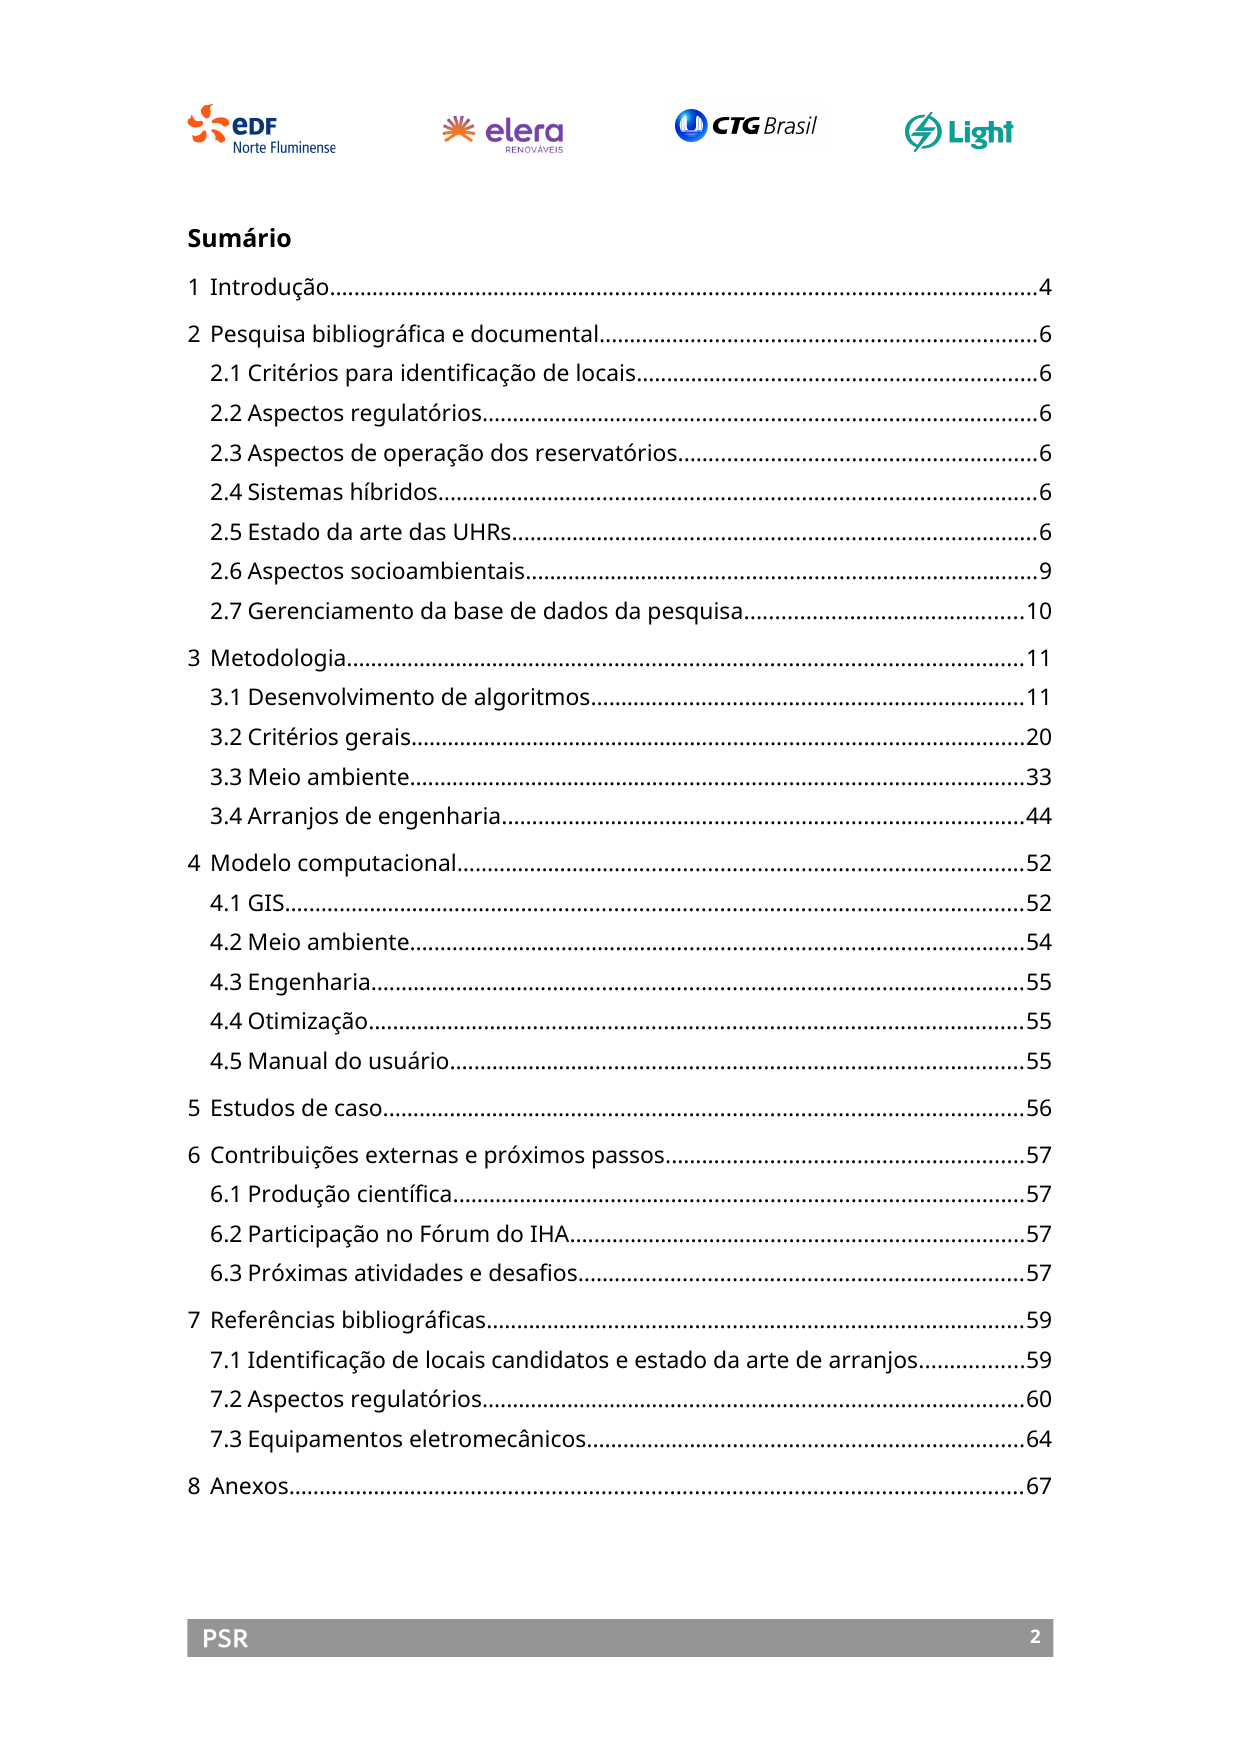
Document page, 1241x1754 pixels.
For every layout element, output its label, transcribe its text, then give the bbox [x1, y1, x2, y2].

text 3.1 Desenvolvimento de algoritmos 11 [210, 681, 1053, 712]
picture [905, 112, 1014, 153]
text 5 Estudos de caso 56 [187, 1092, 1053, 1123]
text 3.3 Meio ambiente 33 [210, 760, 1053, 792]
picture [201, 1628, 250, 1649]
text 2 Pesquisa bibliográfica e documental 6 [187, 318, 1053, 349]
text 2.6 Aspectos socioambientais 9 [210, 555, 1053, 586]
text 2.5 Estado da arte das UHRs 6 [210, 516, 1053, 547]
text 1 Introdução 4 [187, 271, 1053, 302]
text 7.1 Identificação de locais candidatos e estado da arte de arranjos 59 [210, 1344, 1053, 1375]
text 2.1 Critérios para identificação de locais 6 [210, 357, 1053, 388]
text 2.2 Aspectos regulatórios 6 [210, 397, 1053, 428]
text 4.2 Meio ambiente 54 [210, 926, 1053, 957]
text 7.3 Equipamentos eletromecânicos 64 [210, 1423, 1053, 1454]
text 4.4 Otimização 55 [210, 1005, 1053, 1036]
picture [664, 98, 828, 153]
text 7.2 Aspectos regulatórios 60 [210, 1383, 1053, 1414]
text 4.5 Manual do usuário 55 [210, 1045, 1053, 1076]
text 3.4 Arranjos de engenharia 44 [210, 800, 1053, 831]
text Sumário [187, 221, 1053, 255]
text 2.4 Sistemas híbridos 6 [210, 476, 1053, 507]
text 3 Metodologia 11 [187, 642, 1053, 673]
text 4.1 GIS 52 [210, 886, 1053, 918]
picture [187, 104, 336, 153]
text 2.3 Aspectos de operação dos reservatórios 6 [210, 436, 1053, 468]
text 6.3 Próximas atividades e desafios 57 [210, 1257, 1053, 1288]
text 4 Modelo computacional 52 [187, 847, 1053, 878]
text 6 Contribuições externas e próximos passos 57 [187, 1138, 1053, 1170]
text 3.2 Critérios gerais 20 [210, 721, 1053, 752]
text 4.3 Engenharia 55 [210, 966, 1053, 997]
picture [442, 116, 563, 153]
text 6.2 Participação no Fórum do IHA 57 [210, 1218, 1053, 1249]
text 7 Referências bibliográficas 59 [187, 1304, 1053, 1335]
text 8 Anexos 67 [187, 1470, 1053, 1501]
text 2.7 Gerenciamento da base de dados da pesquisa 10 [210, 595, 1053, 626]
text 6.1 Produção científica 57 [210, 1178, 1053, 1209]
